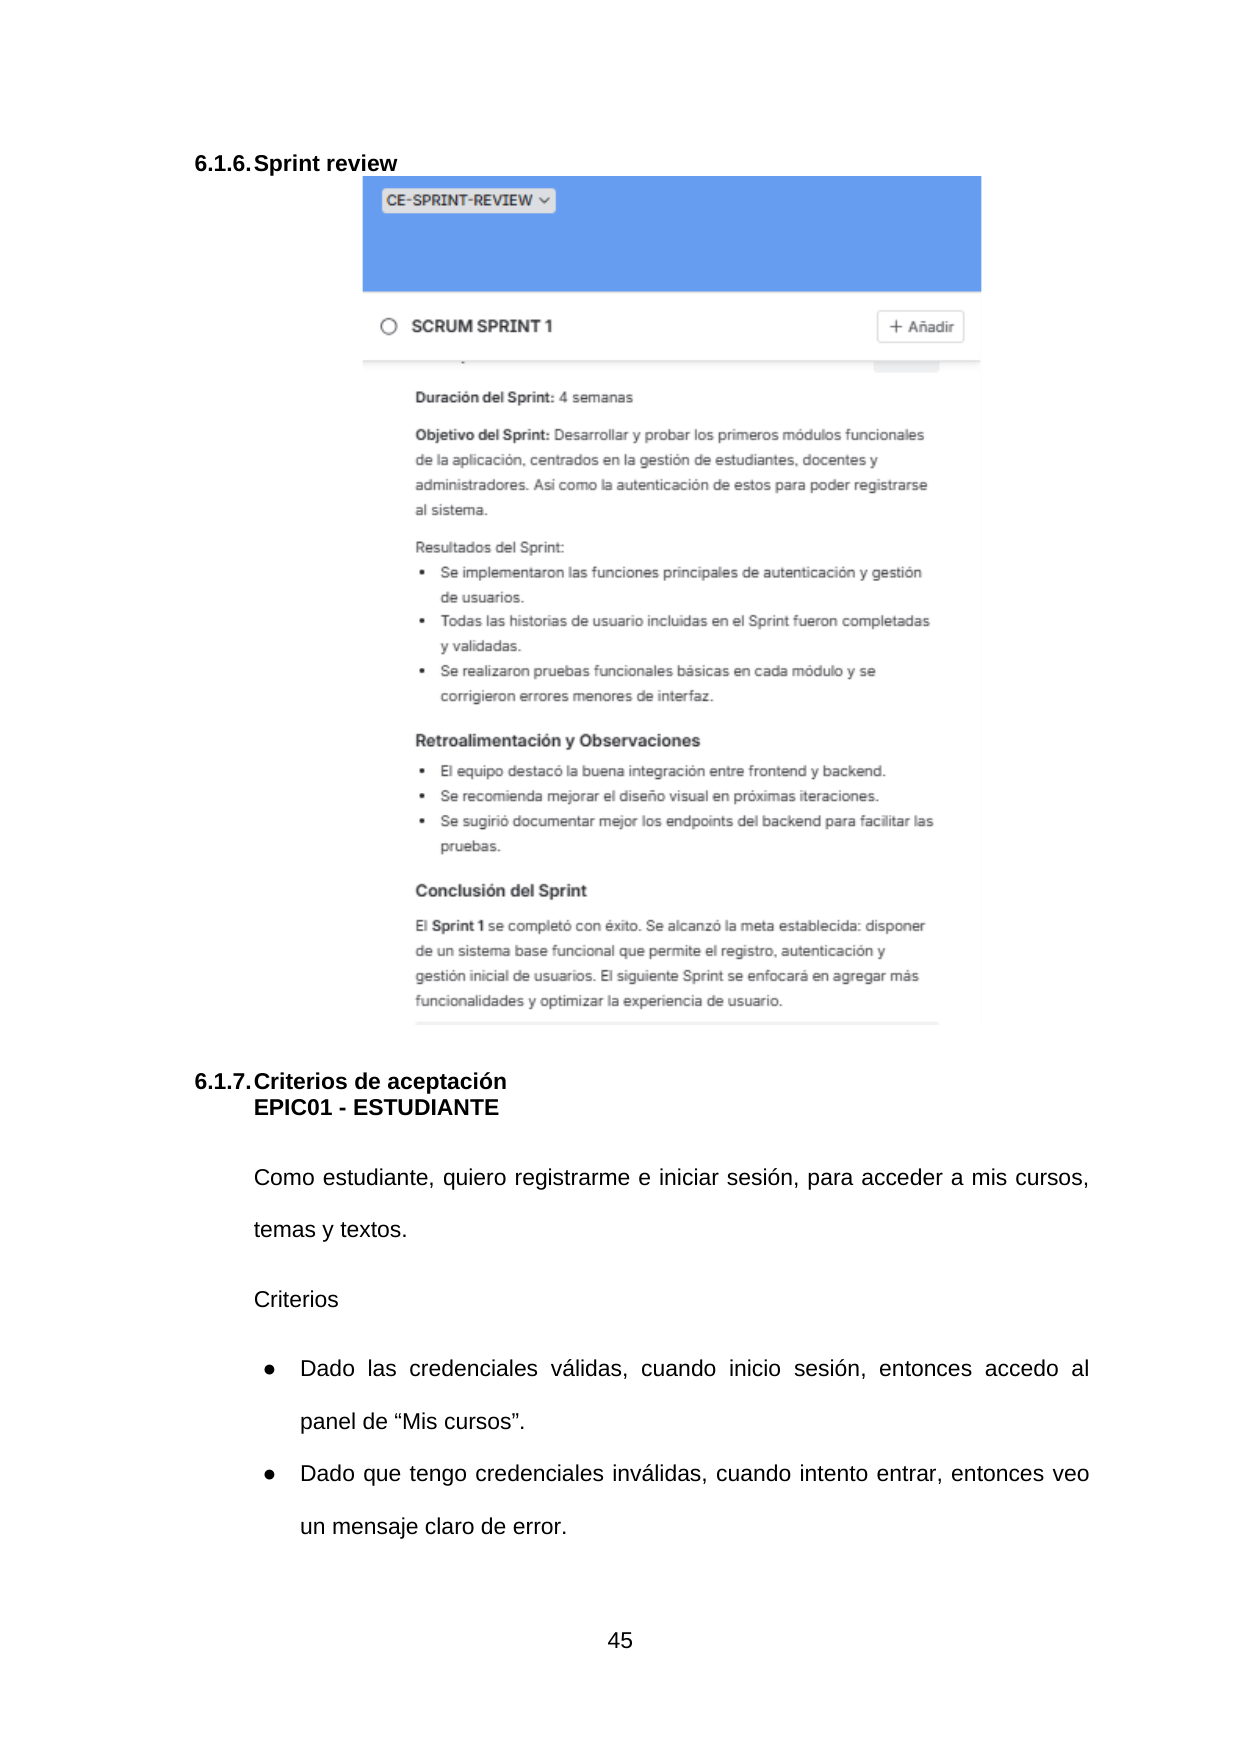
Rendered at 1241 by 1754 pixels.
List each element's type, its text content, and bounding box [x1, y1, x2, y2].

text Criterios [253, 1286, 1090, 1312]
picture [362, 176, 982, 1025]
subtitle Criterios de aceptación [194, 1068, 1090, 1094]
text EPIC01 - ESTUDIANTE [253, 1094, 1090, 1121]
list Dado las credenciales válidas, cuando inicio sesión, entonces accedo al panel de “Mis cursos”. [262, 1355, 1090, 1434]
text Como estudiante, quiero registrarme e iniciar sesión, para acceder a mis cursos, temas y textos. [253, 1163, 1090, 1243]
list Dado que tengo credenciales inválidas, cuando intento entrar, entonces veo un mensaje claro de error. [262, 1460, 1090, 1539]
subtitle Sprint review [194, 150, 1090, 176]
